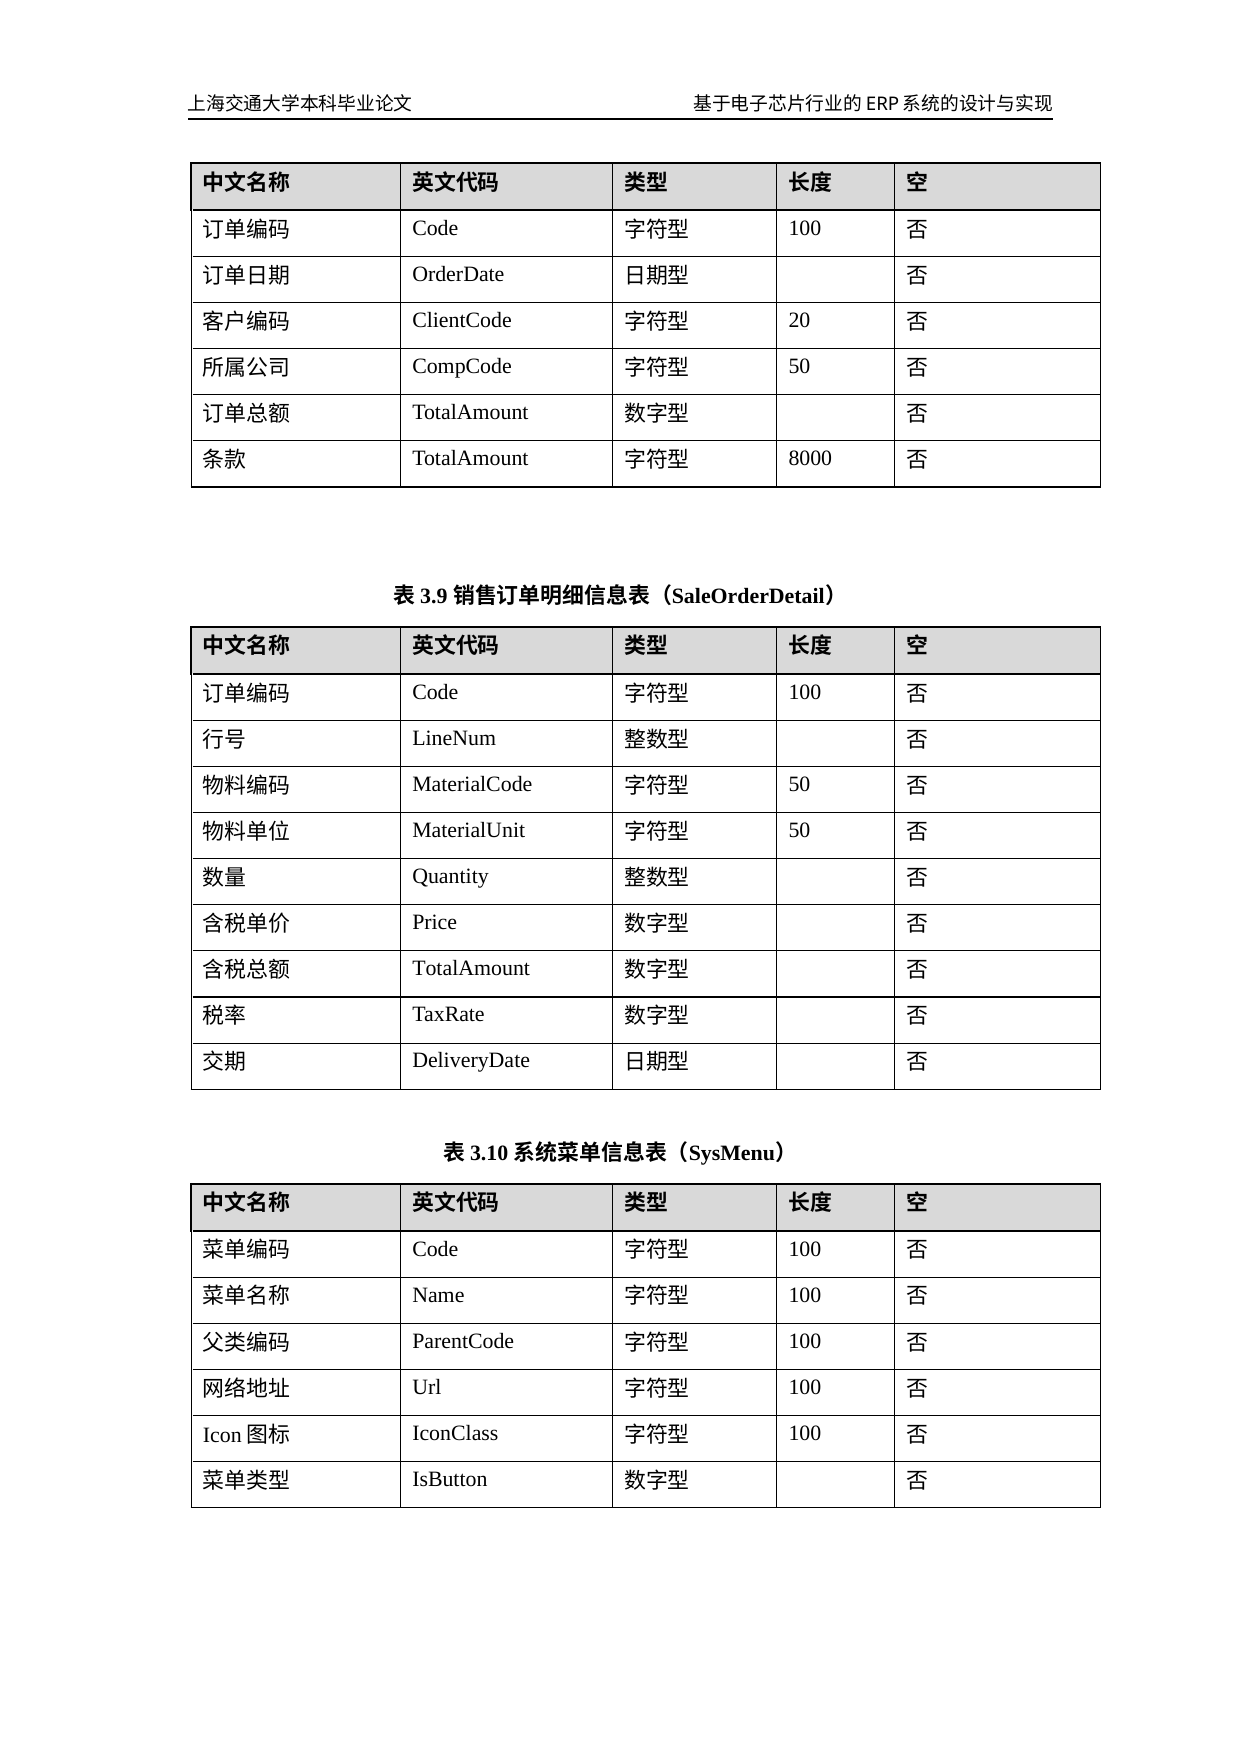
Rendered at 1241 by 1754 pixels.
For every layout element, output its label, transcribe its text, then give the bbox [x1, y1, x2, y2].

table_cell 数字型 [613, 951, 776, 996]
table_header 中文名称 [192, 164, 400, 209]
table_cell 数字型 [613, 395, 776, 440]
table_cell 字符型 [613, 813, 776, 858]
table_cell 菜单名称 [192, 1278, 400, 1323]
table_cell OrderDate [401, 257, 612, 302]
table_cell 字符型 [613, 1232, 776, 1277]
table_cell 100 [777, 1232, 894, 1277]
table_cell Url [401, 1370, 612, 1415]
table_cell Code [401, 1232, 612, 1277]
table_cell 否 [895, 721, 1100, 766]
table_cell 否 [895, 257, 1100, 302]
table_cell 否 [895, 441, 1100, 486]
table_cell 条款 [192, 441, 400, 486]
table_cell 数字型 [613, 998, 776, 1042]
table_cell 50 [777, 767, 894, 812]
table_cell 字符型 [613, 767, 776, 812]
text 表3.9 销售订单明细信息表（SaleOrderDetail） [187, 578, 1053, 610]
table_cell 数量 [192, 859, 400, 904]
table_cell ParentCode [401, 1324, 612, 1369]
table_header 中文名称 [192, 628, 400, 673]
table_cell CompCode [401, 349, 612, 394]
table_cell [777, 1044, 894, 1088]
table_cell 客户编码 [192, 303, 400, 348]
table_cell TotalAmount [401, 441, 612, 486]
table_cell 否 [895, 859, 1100, 904]
table_cell 否 [895, 998, 1100, 1042]
table_cell 否 [895, 767, 1100, 812]
table_header 空 [895, 1185, 1100, 1230]
table_cell 字符型 [613, 1416, 776, 1461]
table_cell 否 [895, 349, 1100, 394]
table_cell Quantity [401, 859, 612, 904]
table_cell 字符型 [613, 303, 776, 348]
table_cell 字符型 [613, 1370, 776, 1415]
text 表3.10 系统菜单信息表（SysMenu） [187, 1134, 1053, 1167]
table_cell 100 [777, 675, 894, 720]
table_cell 100 [777, 1416, 894, 1461]
table_cell 字符型 [613, 211, 776, 256]
table_cell Price [401, 905, 612, 950]
table_cell 整数型 [613, 859, 776, 904]
table_cell 税率 [192, 997, 400, 1042]
table_cell 字符型 [613, 349, 776, 394]
table_cell [777, 721, 894, 766]
table_cell 网络地址 [192, 1370, 400, 1415]
table_header 类型 [613, 628, 776, 673]
table_cell 订单编码 [192, 210, 400, 256]
table_cell 父类编码 [192, 1324, 400, 1369]
table_cell MaterialCode [401, 767, 612, 812]
table_cell 物料编码 [192, 767, 400, 812]
table_cell 含税总额 [192, 951, 400, 996]
table_header 长度 [777, 164, 894, 209]
table_header 中文名称 [192, 1185, 400, 1230]
table_cell 订单日期 [192, 257, 400, 302]
table_cell 订单编码 [192, 674, 400, 720]
table_header 英文代码 [401, 164, 612, 209]
table_cell 交期 [192, 1044, 400, 1088]
table_cell 菜单编码 [192, 1231, 400, 1277]
table_cell 字符型 [613, 675, 776, 720]
table_cell 100 [777, 1370, 894, 1415]
table_header 英文代码 [401, 628, 612, 673]
table_cell 否 [895, 303, 1100, 348]
table_header 英文代码 [401, 1185, 612, 1230]
table_cell ClientCode [401, 303, 612, 348]
table_cell 所属公司 [192, 349, 400, 394]
table_cell 否 [895, 1416, 1100, 1461]
table_cell Name [401, 1278, 612, 1323]
table_cell TaxRate [401, 998, 612, 1042]
table_cell 日期型 [613, 1044, 776, 1088]
table_cell 否 [895, 395, 1100, 440]
table_cell Code [401, 211, 612, 256]
table_cell TotalAmount [401, 395, 612, 440]
table_header 长度 [777, 1185, 894, 1230]
table_cell 订单总额 [192, 395, 400, 440]
table_cell [777, 905, 894, 950]
table_cell 菜单类型 [192, 1462, 400, 1507]
table_cell [777, 395, 894, 440]
table_header 空 [895, 628, 1100, 673]
table_cell Code [401, 675, 612, 720]
table_cell 否 [895, 1044, 1100, 1088]
table_cell [777, 257, 894, 302]
table_cell 100 [777, 211, 894, 256]
table_cell 数字型 [613, 1462, 776, 1507]
table_cell 物料单位 [192, 813, 400, 858]
table_cell 日期型 [613, 257, 776, 302]
table_cell 整数型 [613, 721, 776, 766]
table_cell IsButton [401, 1462, 612, 1507]
table_cell 字符型 [613, 1278, 776, 1323]
table_cell 50 [777, 813, 894, 858]
table_cell 否 [895, 211, 1100, 256]
table_cell 否 [895, 675, 1100, 720]
table_cell [777, 1462, 894, 1507]
table_cell 否 [895, 1324, 1100, 1369]
table_cell TotalAmount [401, 951, 612, 996]
table_cell 字符型 [613, 441, 776, 486]
table_cell 否 [895, 1462, 1100, 1507]
table_cell LineNum [401, 721, 612, 766]
table_cell 否 [895, 1278, 1100, 1323]
table_cell [777, 951, 894, 996]
table_cell [777, 998, 894, 1042]
table_header 空 [895, 164, 1100, 209]
table_cell 否 [895, 813, 1100, 858]
table_cell 否 [895, 905, 1100, 950]
table_cell DeliveryDate [401, 1044, 612, 1088]
table_cell 100 [777, 1324, 894, 1369]
table_cell 否 [895, 1232, 1100, 1277]
table_cell IconClass [401, 1416, 612, 1461]
table_cell 100 [777, 1278, 894, 1323]
table_cell 20 [777, 303, 894, 348]
table_cell 8000 [777, 441, 894, 486]
table_cell Icon图标 [192, 1416, 400, 1461]
table_header 长度 [777, 628, 894, 673]
table_cell 行号 [192, 721, 400, 766]
table_cell 含税单价 [192, 905, 400, 950]
table_header 类型 [613, 1185, 776, 1230]
table_cell MaterialUnit [401, 813, 612, 858]
table_cell [777, 859, 894, 904]
table_header 类型 [613, 164, 776, 209]
table_cell 数字型 [613, 905, 776, 950]
table_cell 否 [895, 1370, 1100, 1415]
table_cell 字符型 [613, 1324, 776, 1369]
table_cell 否 [895, 951, 1100, 996]
table_cell 50 [777, 349, 894, 394]
